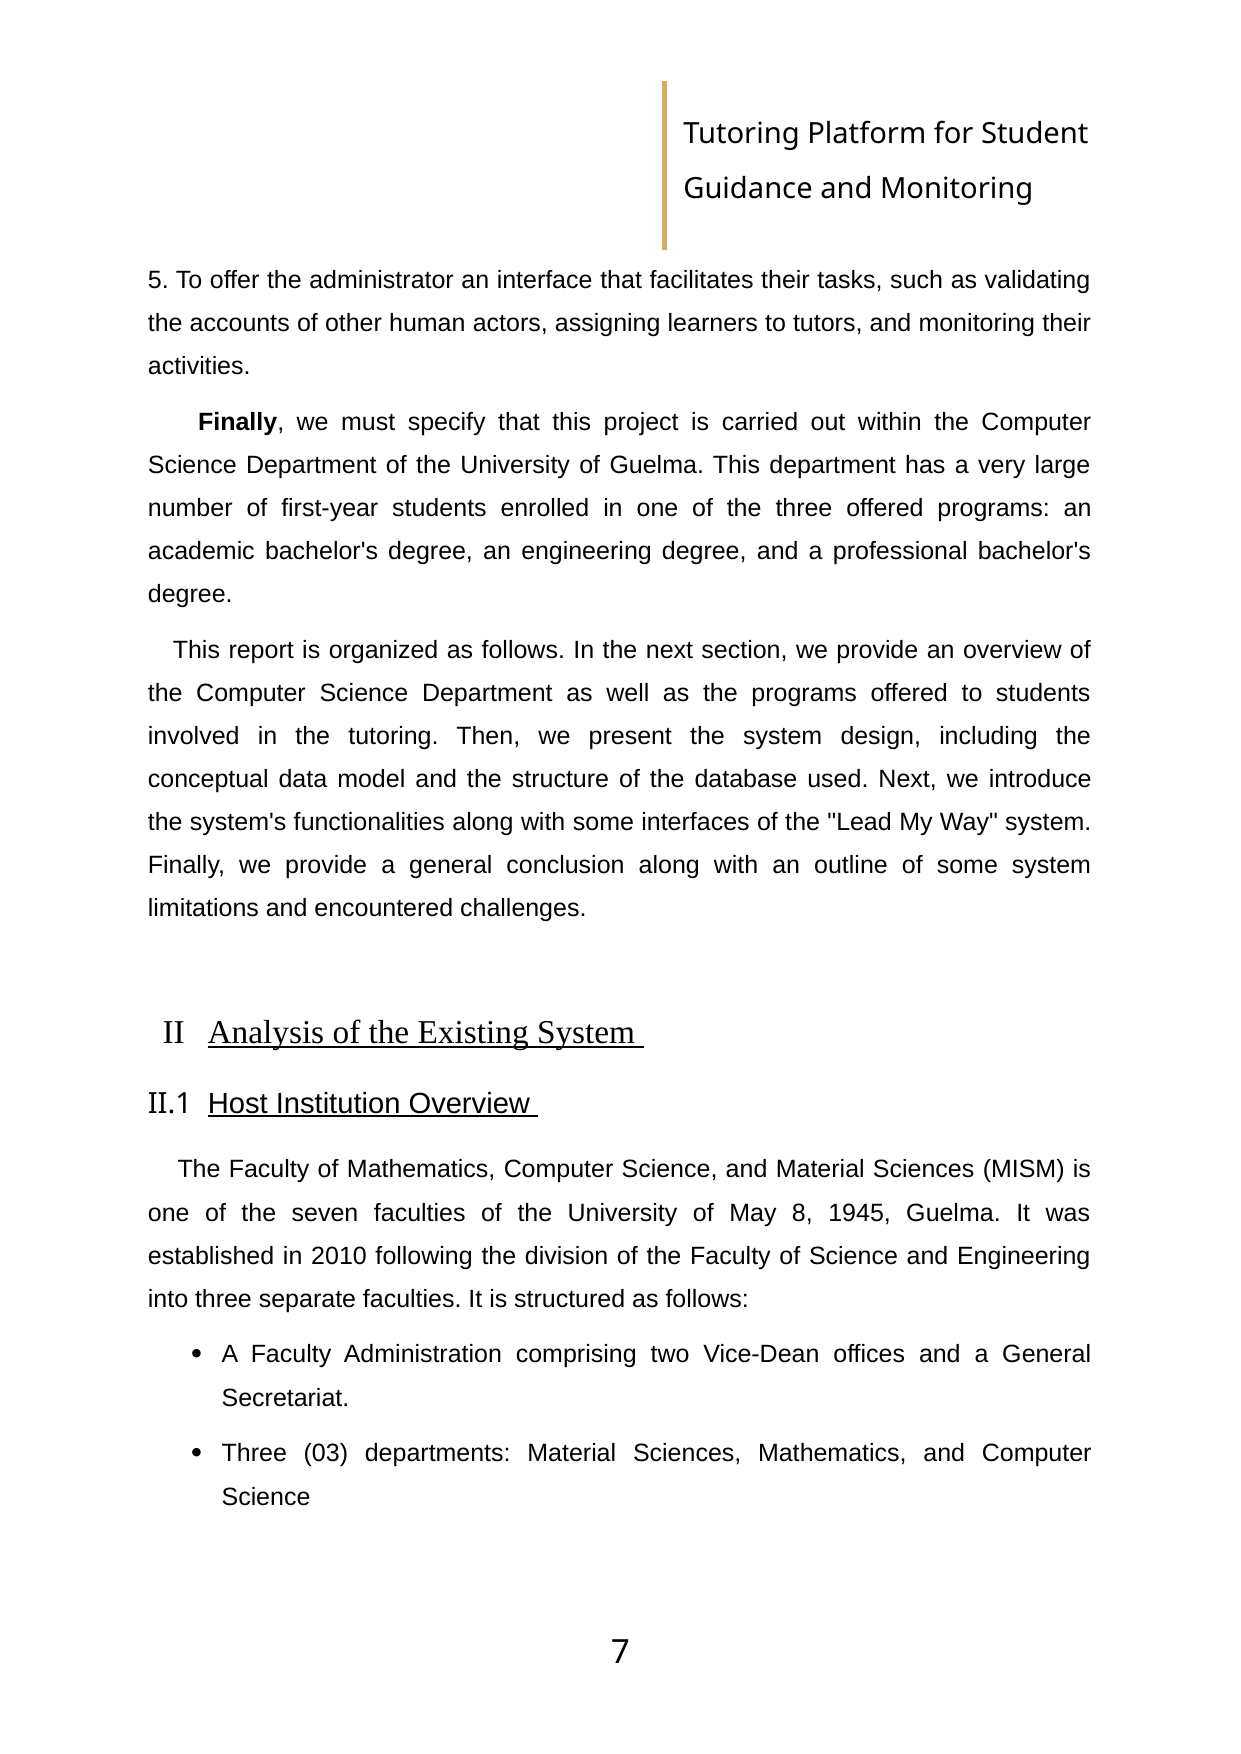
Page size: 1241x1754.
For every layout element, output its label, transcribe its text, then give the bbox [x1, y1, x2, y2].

text 5. To offer the administrator an interface that facilitates their tasks, such as validating the accounts of other human actors, assigning learners to tutors, and monitoring their activities. [148, 148, 1093, 379]
subtitle Analysis of the Existing System [162, 1012, 1093, 1051]
list Three (03) departments: Material Sciences, Mathematics, and Computer Science [192, 1438, 1093, 1510]
subtitle Host Institution Overview [148, 1082, 1093, 1122]
text The Faculty of Mathematics, Computer Science, and Material Sciences (MISM) is one of the seven faculties of the University of May 8, 1945, Guelma. It was established in 2010 following the division of the Faculty of Science and Engineering into three separate faculties. It is structured as follows: [148, 1154, 1093, 1313]
text This report is organized as follows. In the next section, we provide an overview of the Computer Science Department as well as the programs offered to students involved in the tutoring. Then, we present the system design, including the conceptual data model and the structure of the database used. Next, we introduce the system's functionalities along with some interfaces of the "Lead My Way" system. Finally, we provide a general conclusion along with an outline of some system limitations and encountered challenges. [148, 634, 1093, 922]
text Finally, we must specify that this project is carried out within the Computer Science Department of the University of Guelma. This department has a very large number of first-year students enrolled in one of the three offered programs: an academic bachelor's degree, an engineering degree, and a professional bachelor's degree. [148, 406, 1093, 608]
list A Faculty Administration comprising two Vice-Dean offices and a General Secretariat. [192, 1339, 1093, 1411]
